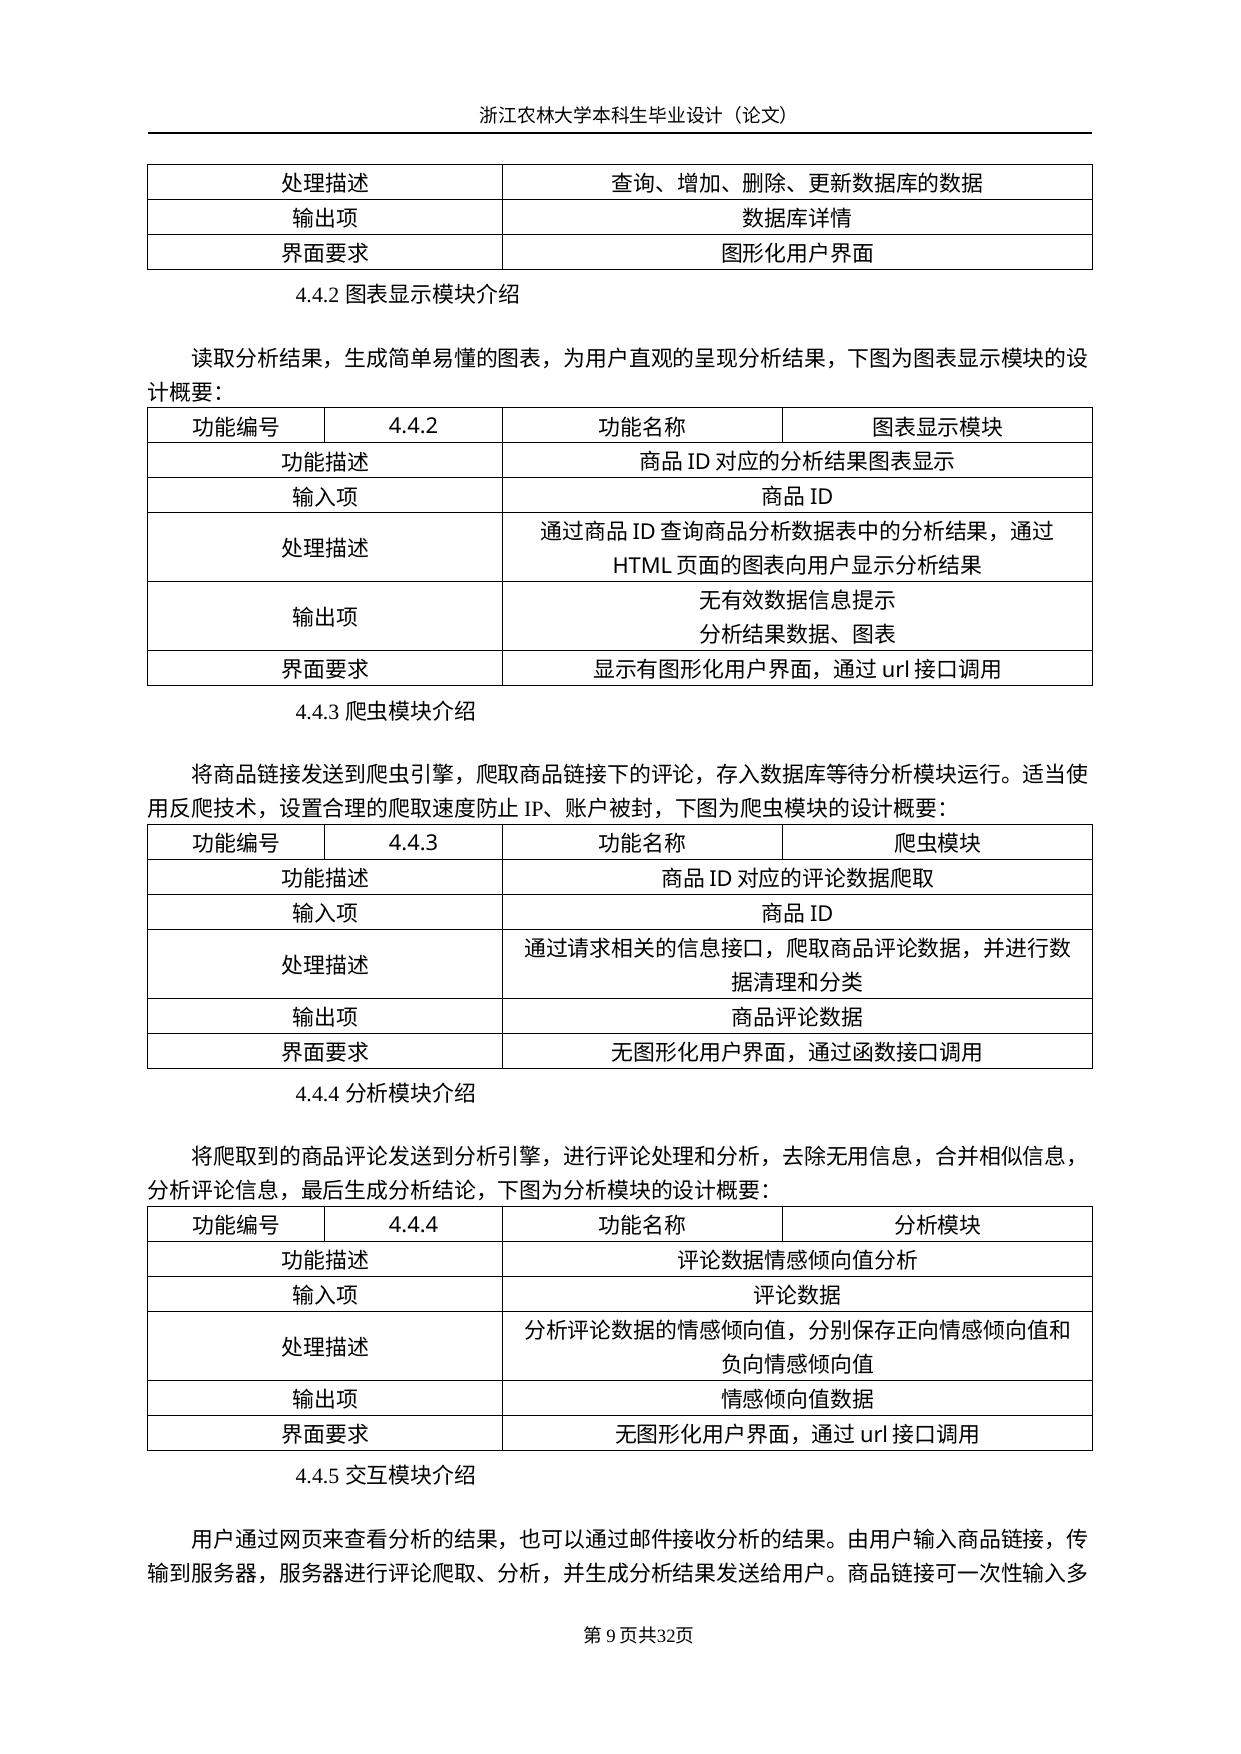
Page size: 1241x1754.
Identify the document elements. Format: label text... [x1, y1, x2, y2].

table_header 爬虫模块 [783, 825, 1092, 859]
table_cell 处理描述 [148, 165, 502, 199]
table_cell 无图形化用户界面，通过url接口调用 [503, 1416, 1092, 1450]
text 读取分析结果，生成简单易懂的图表，为用户直观的呈现分析结果，下图为图表显示模块的设计概要： [148, 339, 1092, 407]
table_cell 商品评论数据 [503, 999, 1092, 1033]
table_cell 功能描述 [148, 860, 502, 894]
table_cell 输出项 [148, 582, 502, 650]
table_header 图表显示模块 [783, 408, 1092, 442]
table_cell 评论数据情感倾向值分析 [503, 1242, 1092, 1276]
table_header 分析模块 [783, 1207, 1092, 1241]
table_cell 通过商品ID查询商品分析数据表中的分析结果，通过HTML页面的图表向用户显示分析结果 [503, 513, 1092, 581]
subtitle 分析模块介绍 [295, 1075, 1092, 1109]
table_header 4.4.4 [325, 1207, 502, 1241]
table_cell 输出项 [148, 200, 502, 234]
table_cell 界面要求 [148, 1034, 502, 1068]
table_cell 输出项 [148, 999, 502, 1033]
table_header 功能编号 [148, 408, 324, 442]
table_cell 显示有图形化用户界面，通过url接口调用 [503, 651, 1092, 685]
table_cell 处理描述 [148, 513, 502, 581]
table_cell 输入项 [148, 895, 502, 929]
subtitle 图表显示模块介绍 [295, 276, 1092, 310]
table_cell 处理描述 [148, 1312, 502, 1380]
table_header 功能编号 [148, 1207, 324, 1241]
table_cell 查询、增加、删除、更新数据库的数据 [503, 165, 1092, 199]
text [148, 1521, 1092, 1588]
table_header 功能编号 [148, 825, 324, 859]
table_cell 输入项 [148, 1277, 502, 1311]
table_cell 功能描述 [148, 443, 502, 477]
table_cell 界面要求 [148, 1416, 502, 1450]
table_header 功能名称 [503, 408, 782, 442]
table_cell 功能描述 [148, 1242, 502, 1276]
table_cell 输入项 [148, 478, 502, 512]
table_cell 分析评论数据的情感倾向值，分别保存正向情感倾向值和负向情感倾向值 [503, 1312, 1092, 1380]
text 将商品链接发送到爬虫引擎，爬取商品链接下的评论，存入数据库等待分析模块运行。适当使用反爬技术，设置合理的爬取速度防止IP、账户被封，下图为爬虫模块的设计概要： [148, 756, 1092, 824]
table_cell 处理描述 [148, 930, 502, 998]
table_cell 图形化用户界面 [503, 235, 1092, 269]
table_cell 通过请求相关的信息接口，爬取商品评论数据，并进行数据清理和分类 [503, 930, 1092, 998]
table_cell 无有效数据信息提示 分析结果数据、图表 [503, 582, 1092, 650]
table_header 功能名称 [503, 825, 782, 859]
table_header 4.4.2 [325, 408, 502, 442]
table_cell 界面要求 [148, 651, 502, 685]
table_cell 商品ID [503, 478, 1092, 512]
table_cell 无图形化用户界面，通过函数接口调用 [503, 1034, 1092, 1068]
table_cell 输出项 [148, 1381, 502, 1415]
text 将爬取到的商品评论发送到分析引擎，进行评论处理和分析，去除无用信息，合并相似信息，分析评论信息，最后生成分析结论，下图为分析模块的设计概要： [148, 1138, 1092, 1206]
table_cell 商品ID对应的评论数据爬取 [503, 860, 1092, 894]
table_header 4.4.3 [325, 825, 502, 859]
table_cell 商品ID [503, 895, 1092, 929]
table_cell 商品ID对应的分析结果图表显示 [503, 443, 1092, 477]
subtitle 交互模块介绍 [295, 1457, 1092, 1491]
table_cell 评论数据 [503, 1277, 1092, 1311]
subtitle 爬虫模块介绍 [295, 692, 1092, 726]
table_cell 界面要求 [148, 235, 502, 269]
table_header 功能名称 [503, 1207, 782, 1241]
table_cell 数据库详情 [503, 200, 1092, 234]
table_cell 情感倾向值数据 [503, 1381, 1092, 1415]
